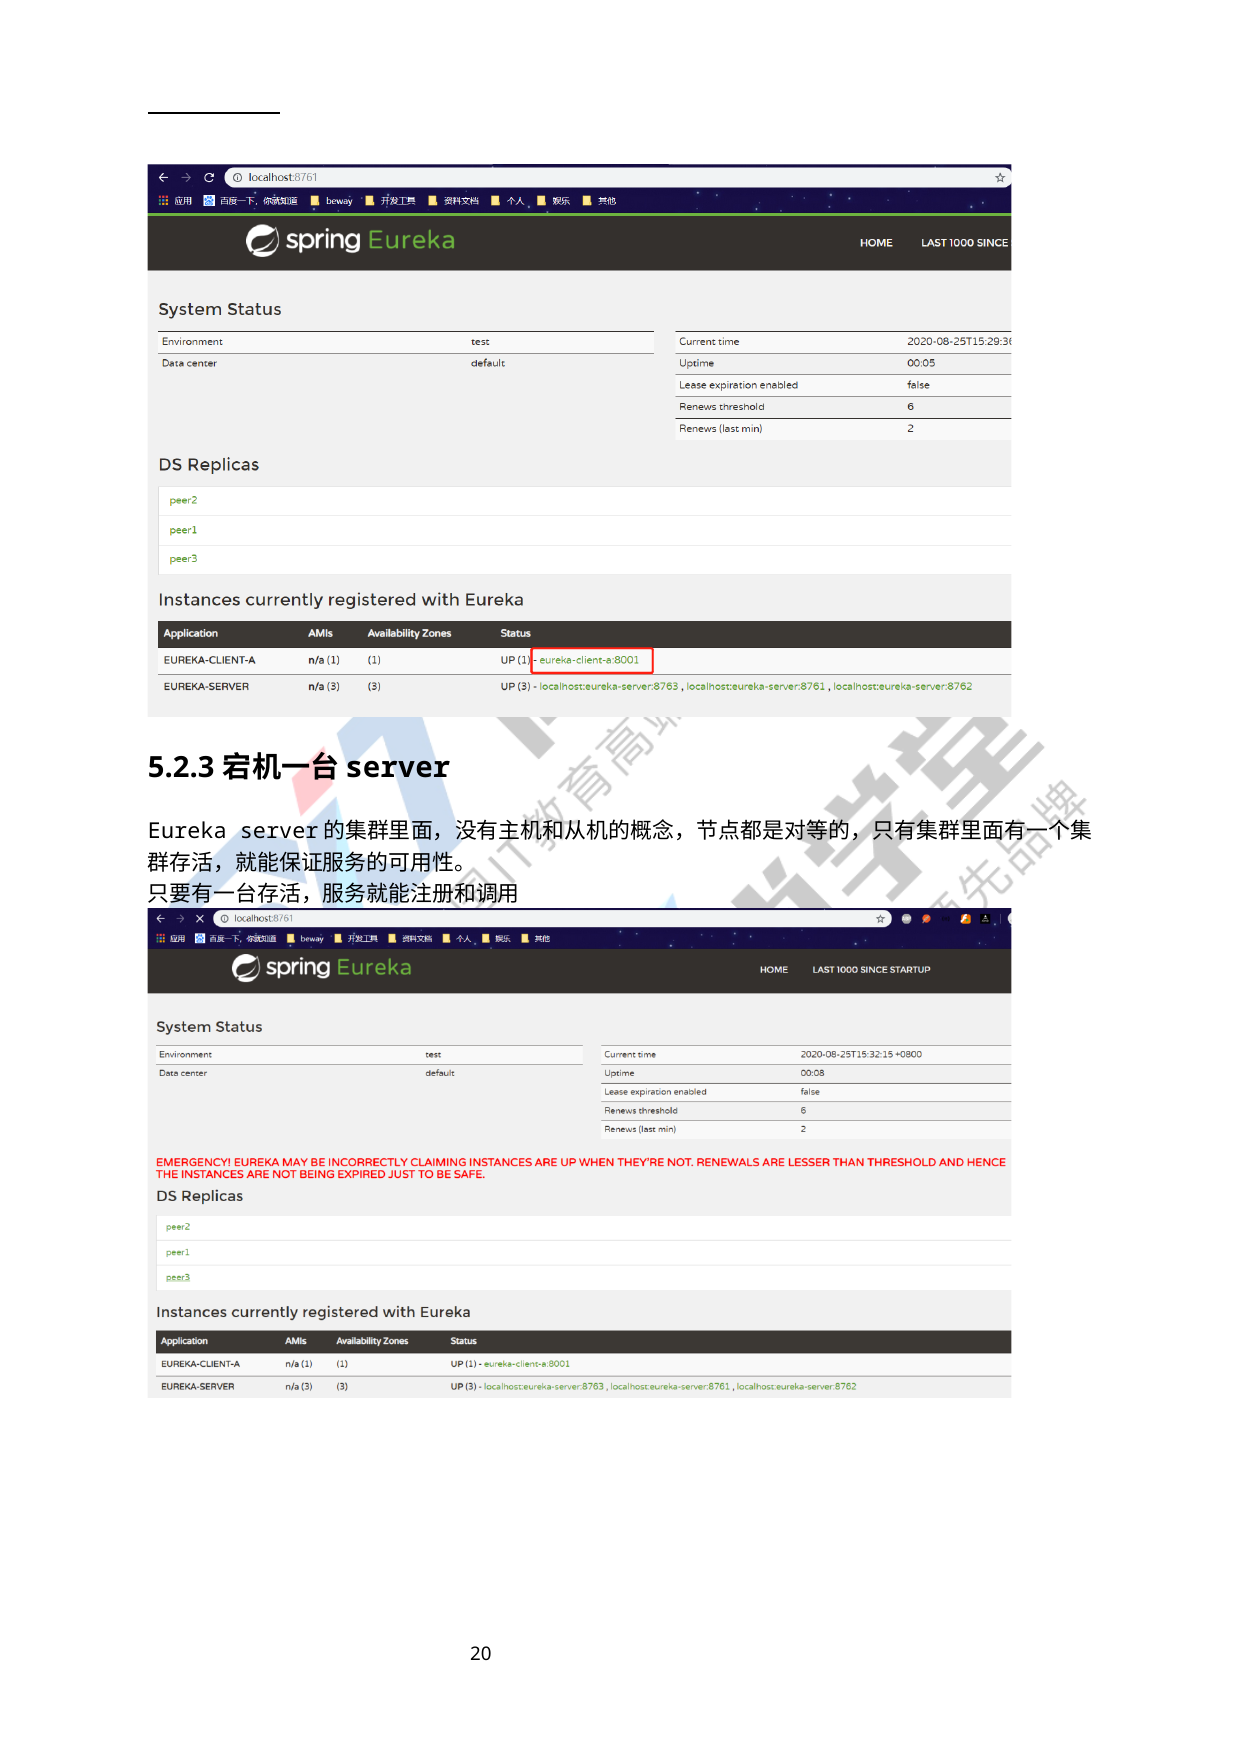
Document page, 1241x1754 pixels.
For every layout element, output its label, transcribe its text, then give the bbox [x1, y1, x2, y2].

text Eureka server的集群里面，没有主机和从机的概念，节点都是对等的，只有集群里面有一个集群存活，就能保证服务的可用性。 [148, 813, 1093, 876]
picture [147, 164, 1012, 717]
subtitle 宕机一台server [148, 743, 1093, 786]
text 只要有一台存活，服务就能注册和调用 [148, 876, 1093, 908]
picture [147, 908, 1012, 1398]
